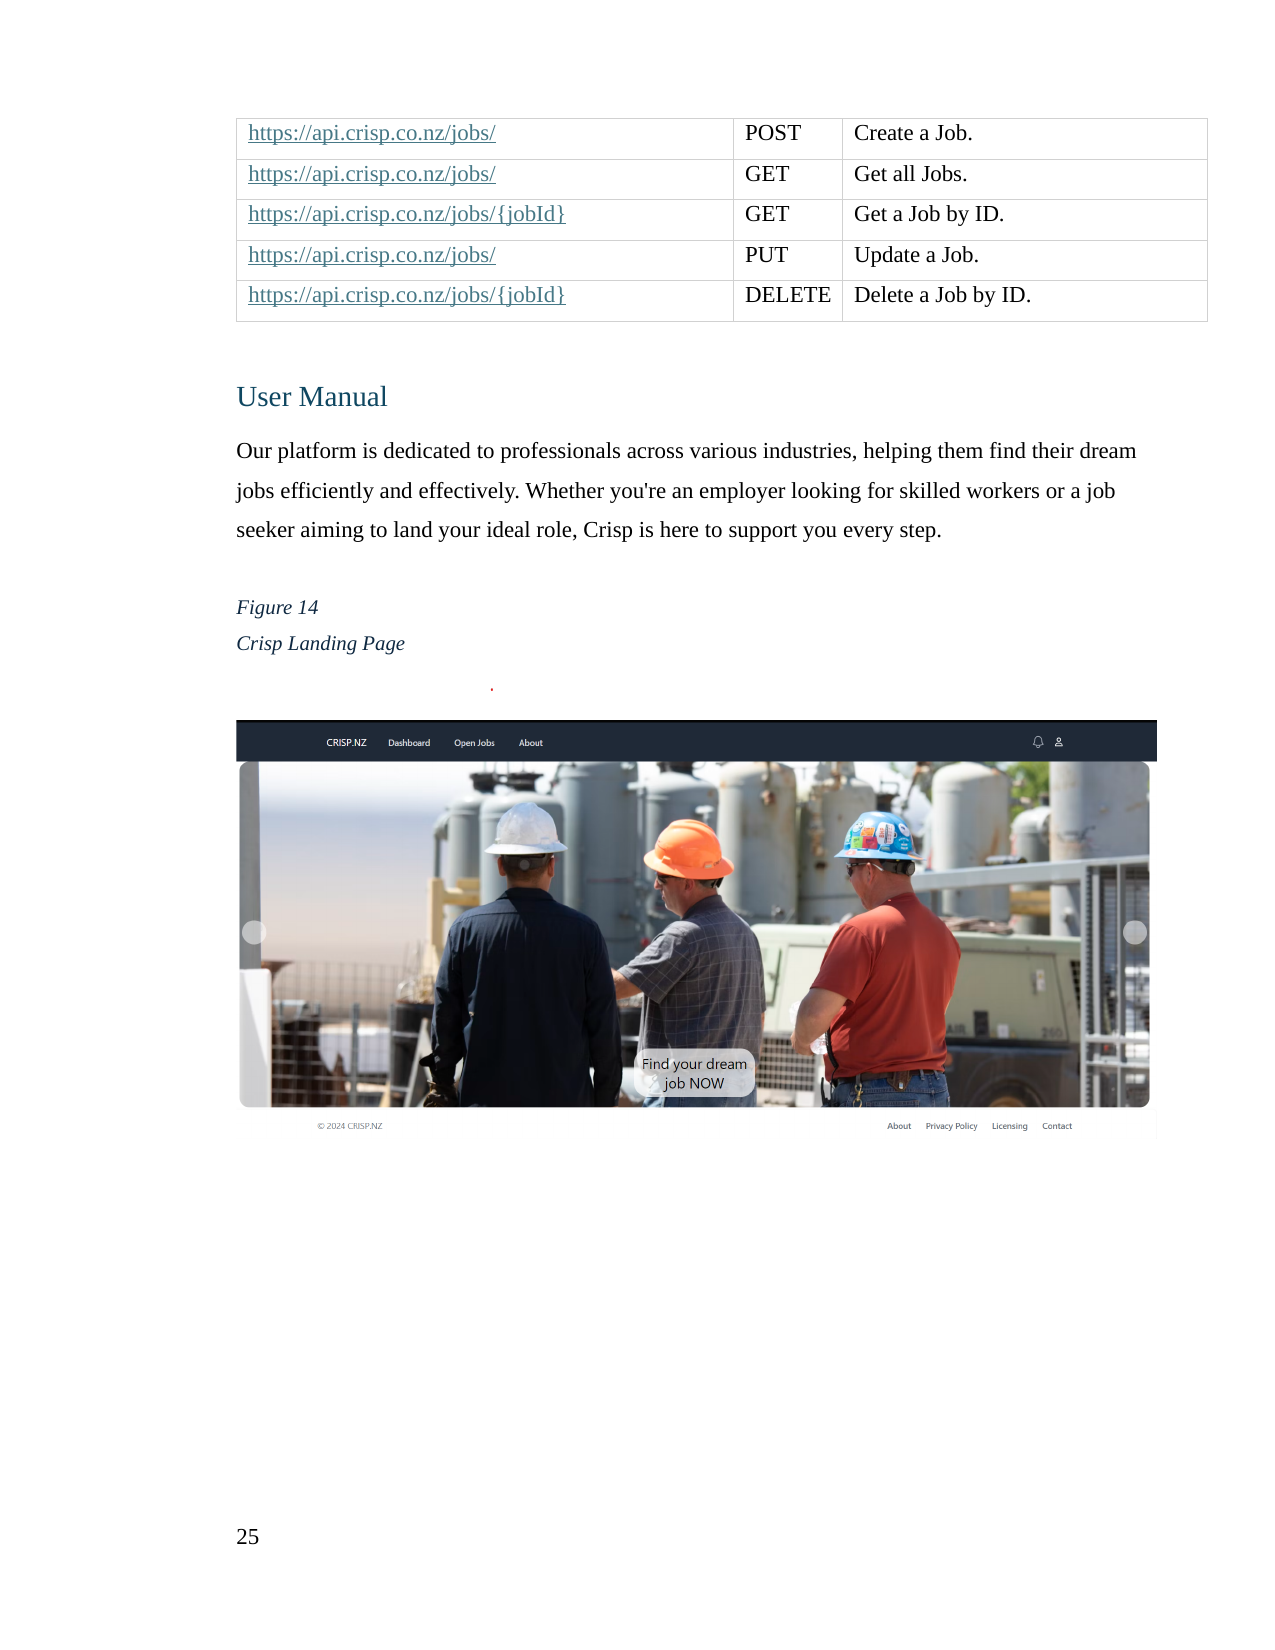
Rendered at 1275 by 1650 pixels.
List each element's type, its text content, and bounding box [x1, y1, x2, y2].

table_cell https://api.crisp.co.nz/jobs/ [237, 119, 733, 159]
text Figure 14 Crisp Landing Page [236, 595, 1157, 655]
table_cell PUT [734, 241, 842, 280]
table_cell DELETE [734, 281, 842, 321]
text Our platform is dedicated to professionals across various industries, helping them find their dream jobs efficiently and effectively. Whether you're an employer looking for skilled workers or a job seeker aiming to land your ideal role, Crisp is here to support you every step. [236, 437, 1157, 543]
table_cell GET [734, 160, 842, 199]
table_cell https://api.crisp.co.nz/jobs/{jobId} [237, 200, 733, 240]
table_cell Get a Job by ID. [843, 200, 1207, 240]
subtitle User Manual [236, 379, 1157, 412]
table_cell POST [734, 119, 842, 159]
table_cell Create a Job. [843, 119, 1207, 159]
picture [236, 688, 1157, 1139]
table_cell Delete a Job by ID. [843, 281, 1207, 321]
table_cell https://api.crisp.co.nz/jobs/ [237, 241, 733, 280]
table_cell Update a Job. [843, 241, 1207, 280]
table_cell GET [734, 200, 842, 240]
table_cell Get all Jobs. [843, 160, 1207, 199]
table_cell https://api.crisp.co.nz/jobs/ [237, 160, 733, 199]
table_cell https://api.crisp.co.nz/jobs/{jobId} [237, 281, 733, 321]
